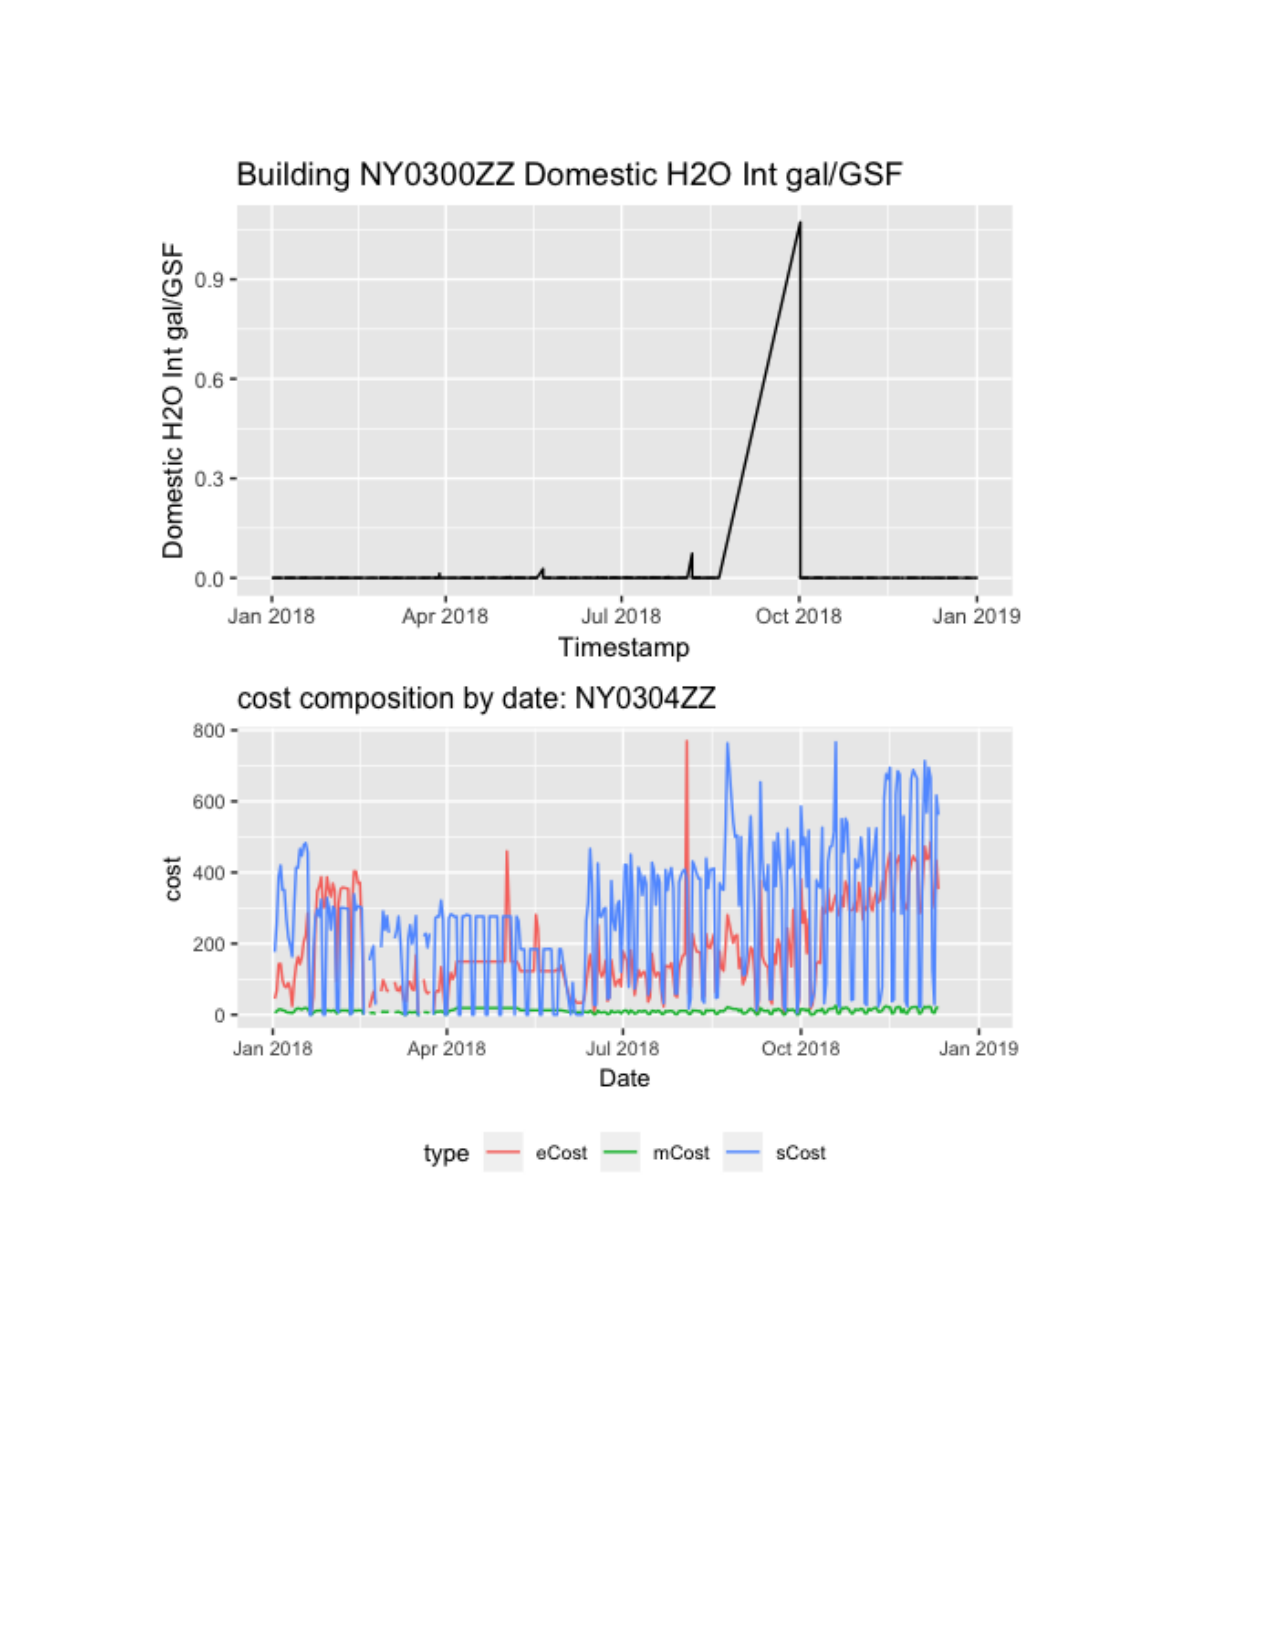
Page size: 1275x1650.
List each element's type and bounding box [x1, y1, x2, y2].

picture [150, 150, 1025, 1200]
